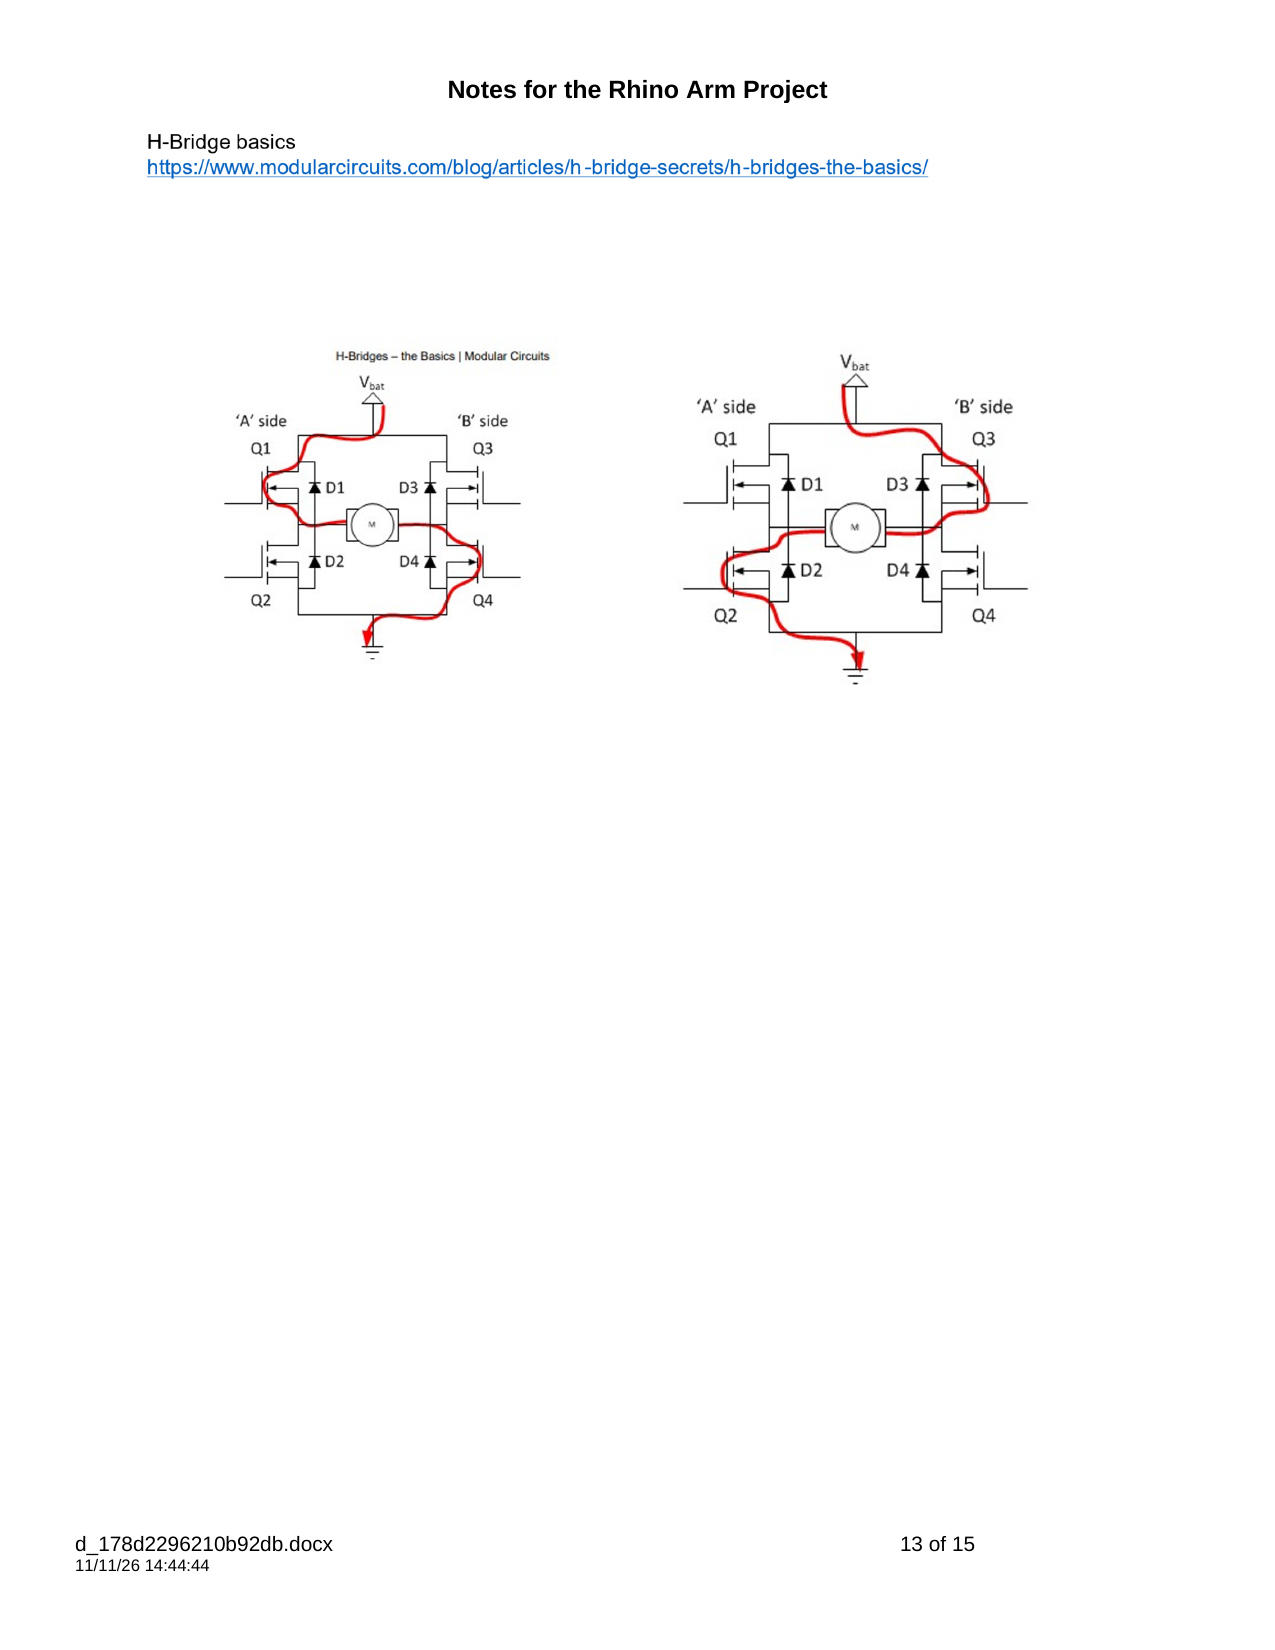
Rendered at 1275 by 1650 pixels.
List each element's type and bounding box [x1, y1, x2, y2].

picture [75, 103, 1200, 737]
